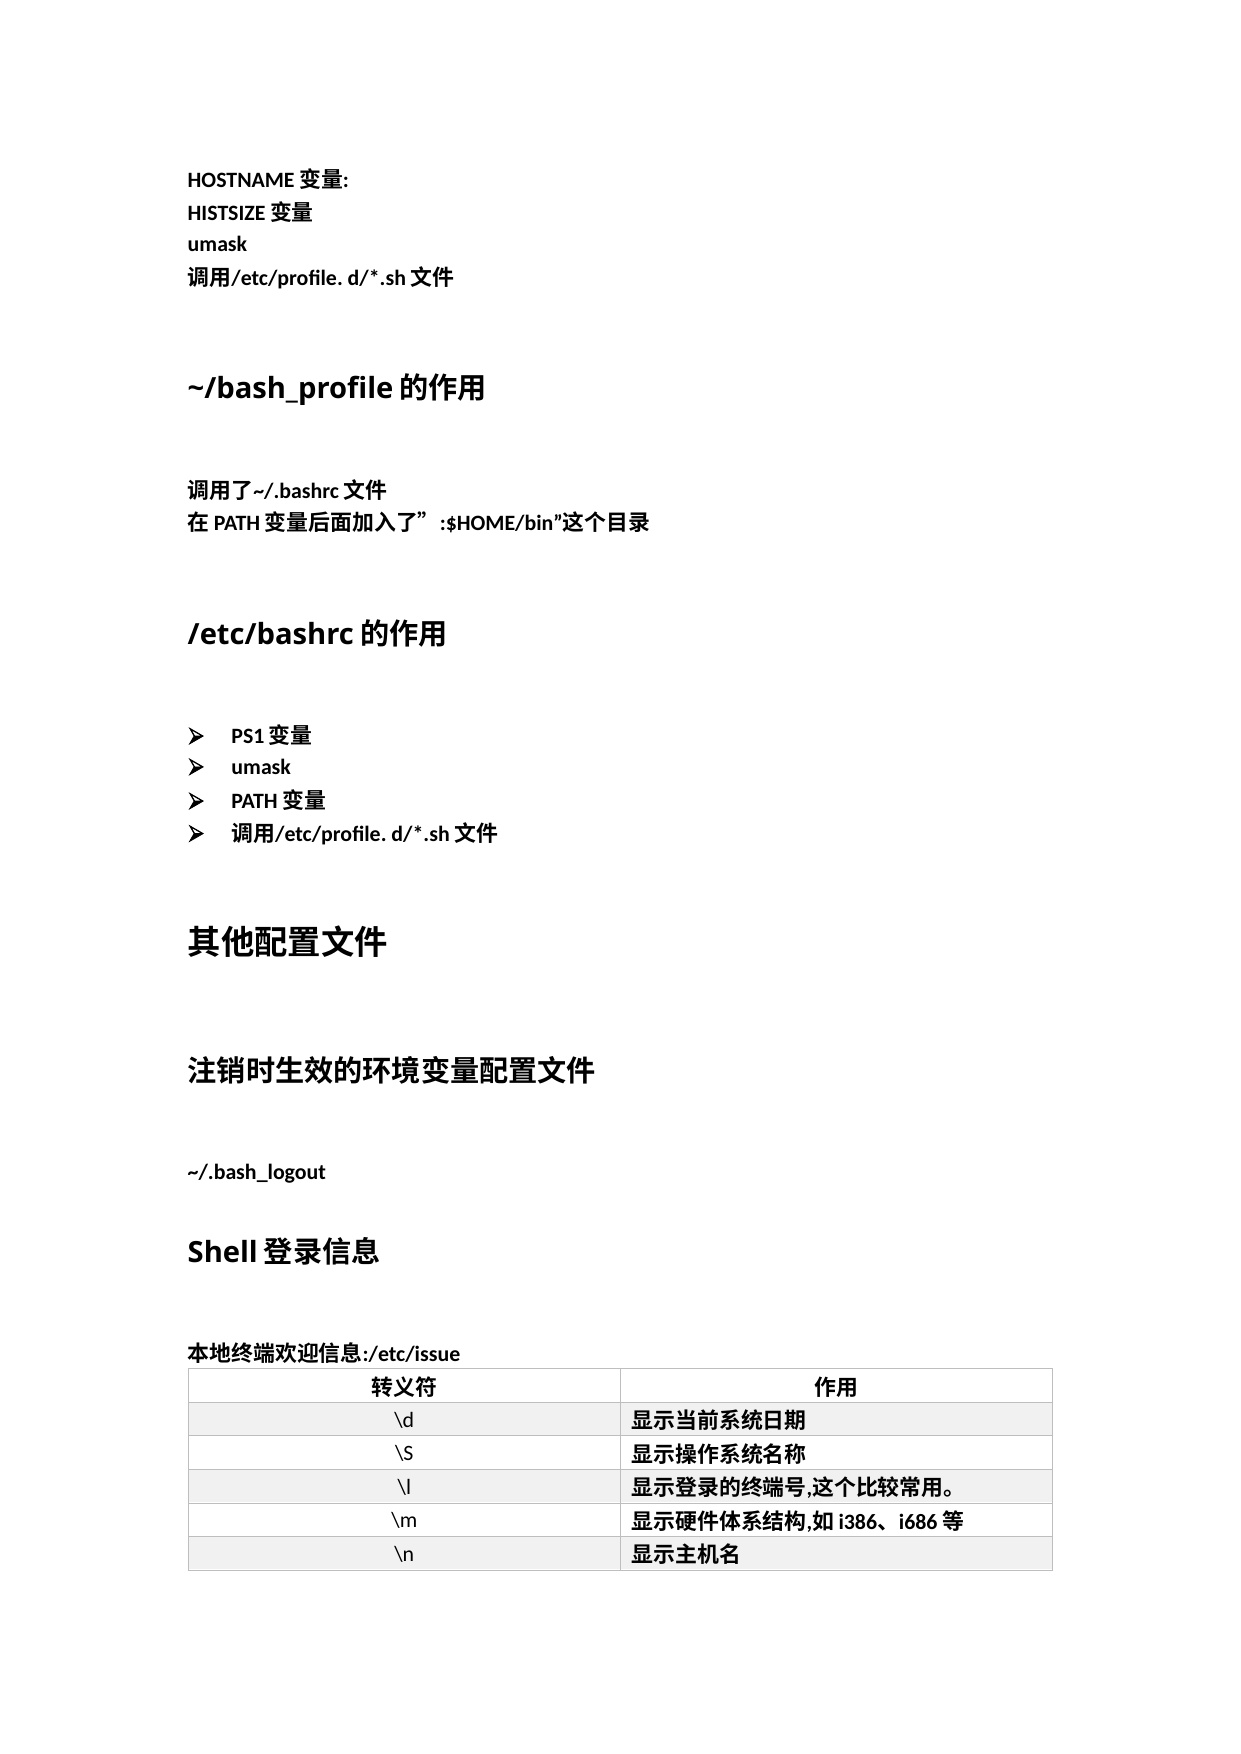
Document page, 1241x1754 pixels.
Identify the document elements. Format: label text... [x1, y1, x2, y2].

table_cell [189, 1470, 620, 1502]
list 调用/etc/profile. d/*.sh文件 [187, 816, 1053, 848]
subtitle /etc/bashrc的作用 [187, 599, 1053, 664]
subtitle ~/bash_profile的作用 [187, 354, 1053, 419]
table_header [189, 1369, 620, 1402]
text HOSTNAME变量: [187, 162, 1053, 194]
subtitle 注销时生效的环境变量配置文件 [187, 1036, 1053, 1101]
text HISTSIZE变量 [187, 194, 1053, 227]
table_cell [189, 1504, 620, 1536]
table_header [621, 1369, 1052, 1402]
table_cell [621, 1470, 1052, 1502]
text 调用了~/.bashrc文件 [187, 472, 1053, 505]
list PATH变量 [187, 783, 1053, 816]
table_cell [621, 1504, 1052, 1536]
text 调用/etc/profile. d/*.sh文件 [187, 259, 1053, 292]
subtitle Shell登录信息 [187, 1217, 1053, 1282]
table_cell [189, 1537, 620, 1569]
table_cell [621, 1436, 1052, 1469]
text umask [187, 227, 1053, 259]
list PS1变量 [187, 718, 1053, 751]
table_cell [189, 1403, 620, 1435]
list umask [187, 751, 1053, 783]
subtitle 其他配置文件 [187, 908, 1053, 973]
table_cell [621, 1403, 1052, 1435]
text 在PATH变量后面加入了”:$HOME/bin”这个目录 [187, 505, 1053, 537]
text ~/.bash_logout [187, 1155, 1053, 1188]
text 本地终端欢迎信息:/etc/issue [187, 1336, 1053, 1368]
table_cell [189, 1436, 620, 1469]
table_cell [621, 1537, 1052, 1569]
